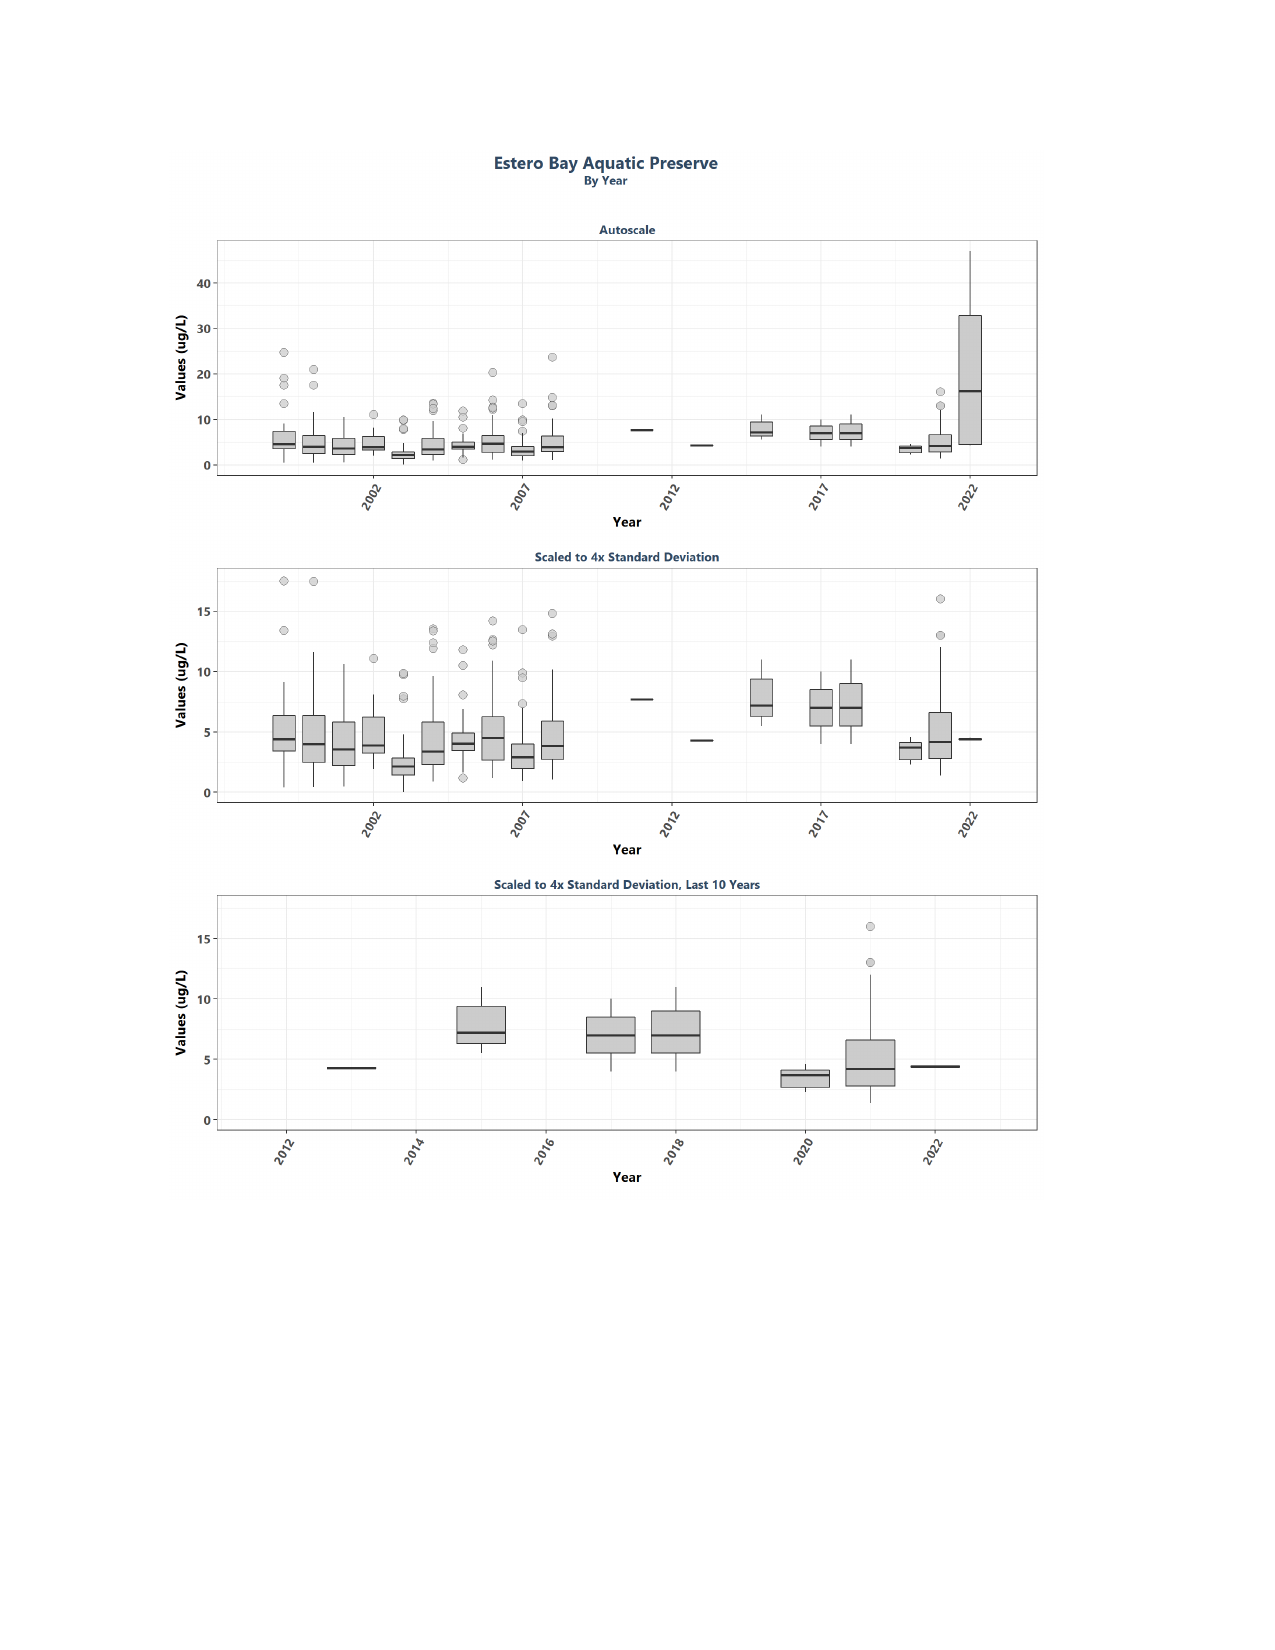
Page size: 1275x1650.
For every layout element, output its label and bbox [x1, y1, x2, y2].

picture [168, 150, 1044, 1200]
